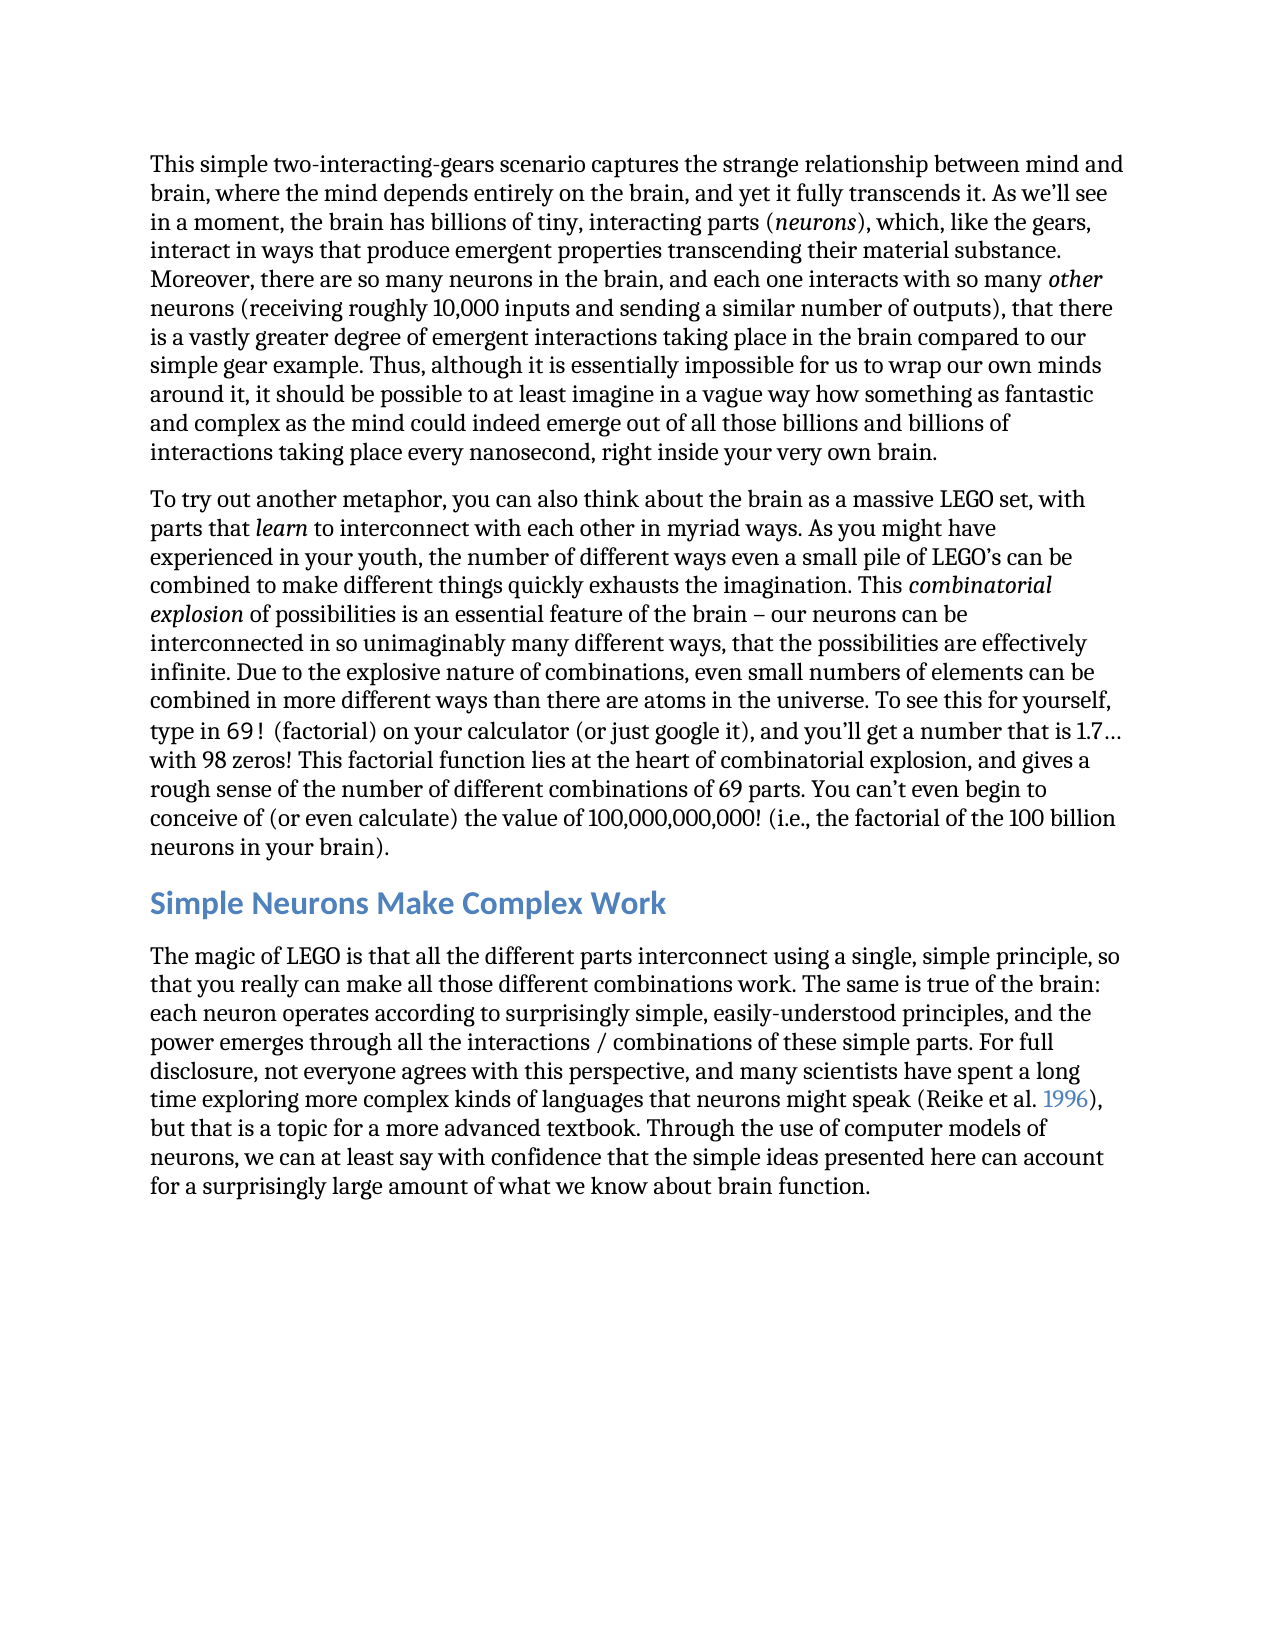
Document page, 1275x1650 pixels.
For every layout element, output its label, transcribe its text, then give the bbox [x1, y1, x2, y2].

text This simple two-interacting-gears scenario captures the strange relationship between mind and brain, where the mind depends entirely on the brain, and yet it fully transcends it. As we’ll see in a moment, the brain has billions of tiny, interacting parts (neurons), which, like the gears, interact in ways that produce emergent properties transcending their material substance. Moreover, there are so many neurons in the brain, and each one interacts with so many other neurons (receiving roughly 10,000 inputs and sending a similar number of outputs), that there is a vastly greater degree of emergent interactions taking place in the brain compared to our simple gear example. Thus, although it is essentially impossible for us to wrap our own minds around it, it should be possible to at least imagine in a vague way how something as fantastic and complex as the mind could indeed emerge out of all those billions and billions of interactions taking place every nanosecond, right inside your very own brain. [150, 150, 1125, 466]
text The magic of LEGO is that all the different parts interconnect using a single, simple principle, so that you really can make all those different combinations work. The same is true of the brain: each neuron operates according to surprisingly simple, easily-understood principles, and the power emerges through all the interactions / combinations of these simple parts. For full disclosure, not everyone agrees with this perspective, and many scientists have spent a long time exploring more complex kinds of languages that neurons might speak (Reike et al. 1996), but that is a topic for a more advanced textbook. Through the use of computer models of neurons, we can at least say with confidence that the simple ideas presented here can account for a surprisingly large amount of what we know about brain function. [150, 942, 1125, 1200]
text To try out another metaphor, you can also think about the brain as a massive LEGO set, with parts that learn to interconnect with each other in myriad ways. As you might have experienced in your youth, the number of different ways even a small pile of LEGO’s can be combined to make different things quickly exhausts the imagination. This combinatorial explosion of possibilities is an essential feature of the brain – our neurons can be interconnected in so unimaginably many different ways, that the possibilities are effectively infinite. Due to the explosive nature of combinations, even small numbers of elements can be combined in more different ways than there are atoms in the universe. To see this for yourself, type in 69! (factorial) on your calculator (or just google it), and you’ll get a number that is 1.7… with 98 zeros! This factorial function lies at the heart of combinatorial explosion, and gives a rough sense of the number of different combinations of 69 parts. You can’t even begin to conceive of (or even calculate) the value of 100,000,000,000! (i.e., the factorial of the 100 billion neurons in your brain). [150, 485, 1125, 861]
subtitle Simple Neurons Make Complex Work [150, 882, 1125, 923]
